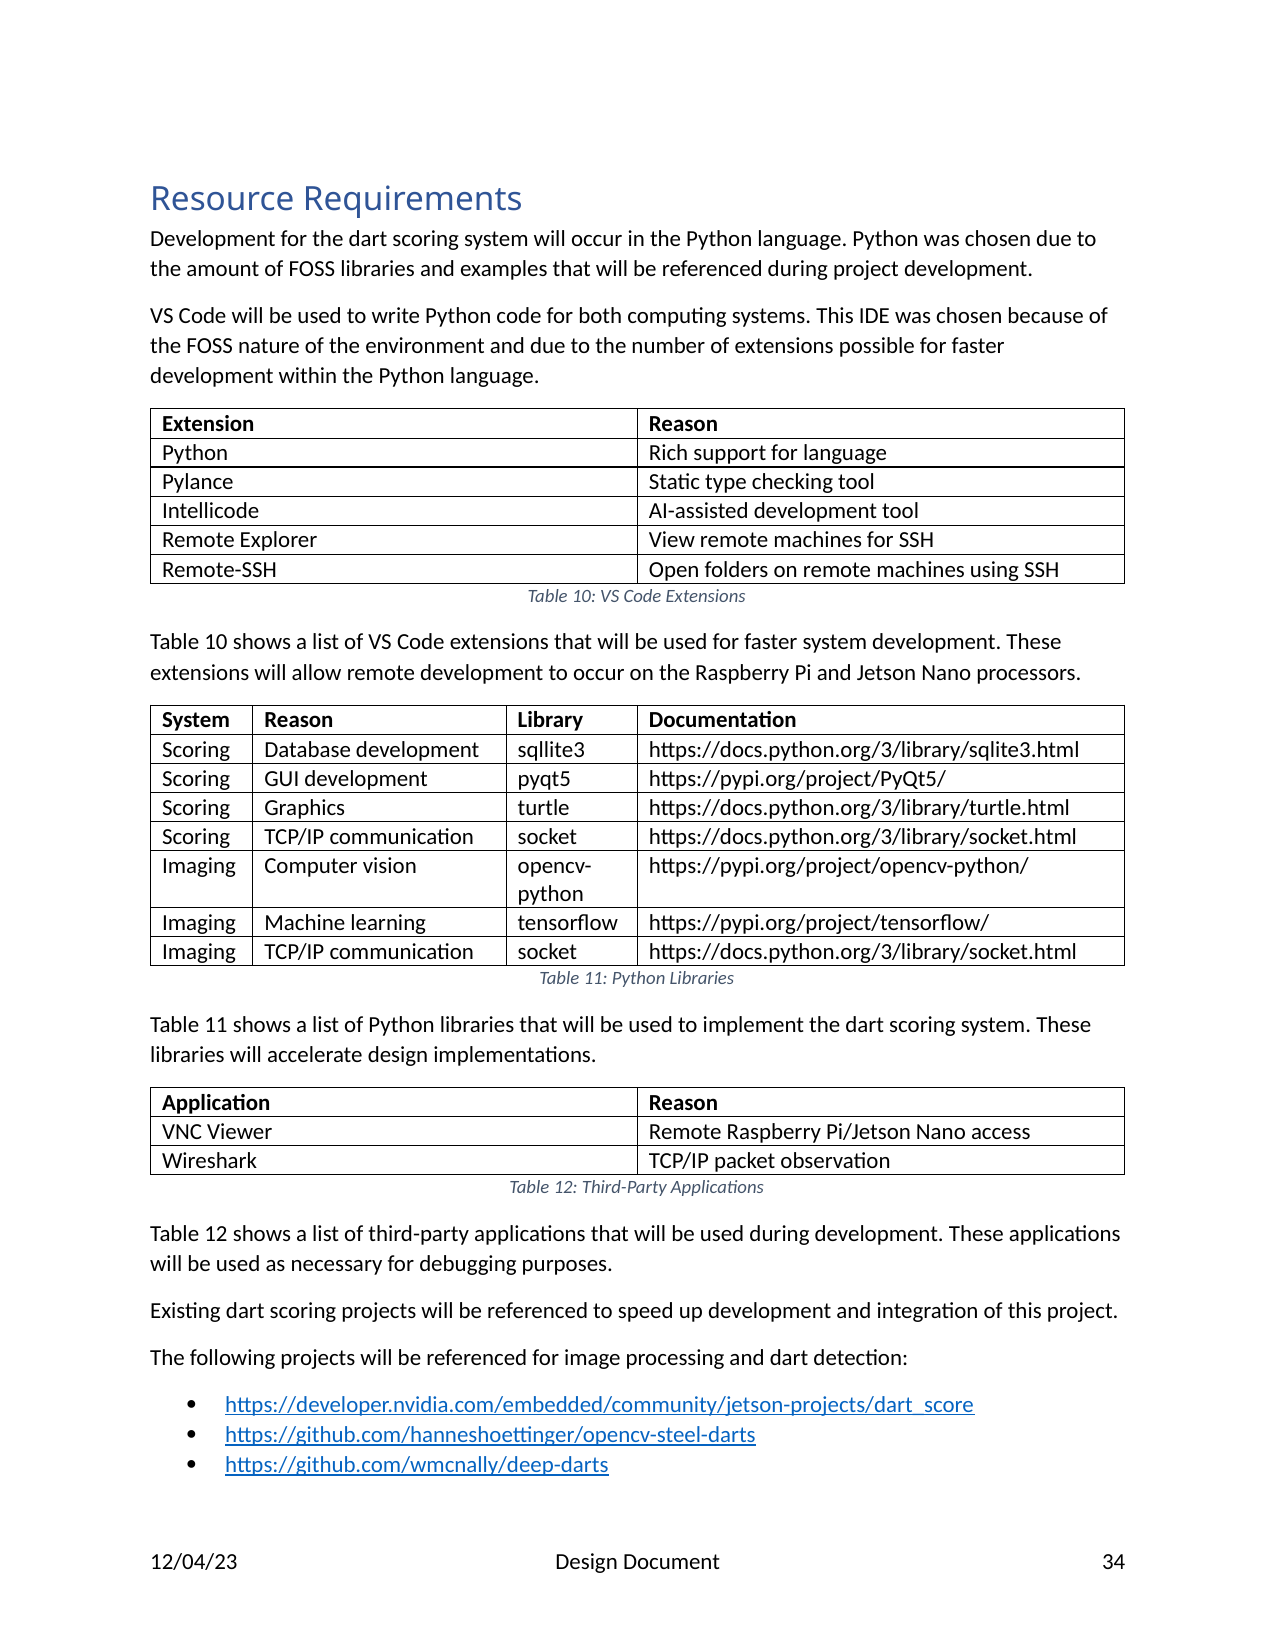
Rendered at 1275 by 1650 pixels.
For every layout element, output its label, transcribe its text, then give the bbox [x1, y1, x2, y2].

table_cell https://docs.python.org/3/library/socket.html [638, 937, 1124, 965]
table_cell Wireshark [151, 1146, 637, 1174]
table_cell sqllite3 [507, 735, 637, 763]
table_cell Database development [253, 735, 506, 763]
table_cell socket [507, 937, 637, 965]
table_cell GUI development [253, 764, 506, 792]
table_cell Static type checking tool [638, 468, 1124, 496]
table_header Reason [638, 1088, 1124, 1116]
table_cell AI-assisted development tool [638, 497, 1124, 524]
table_cell https://docs.python.org/3/library/turtle.html [638, 793, 1124, 821]
table_header Reason [638, 409, 1124, 437]
table_cell https://pypi.org/project/opencv-python/ [638, 851, 1124, 907]
table_header System [151, 706, 252, 734]
table_header Reason [253, 706, 506, 734]
table_cell Imaging [151, 851, 252, 907]
table_cell socket [507, 822, 637, 850]
table_cell Remote Explorer [151, 526, 637, 554]
table_cell https://docs.python.org/3/library/socket.html [638, 822, 1124, 850]
table_header Documentation [638, 706, 1124, 734]
table_cell Imaging [151, 937, 252, 965]
table_cell Machine learning [253, 908, 506, 936]
subtitle Resource Requirements [150, 175, 1125, 220]
table_cell TCP/IP communication [253, 937, 506, 965]
table_header Extension [151, 409, 637, 437]
table_header Library [507, 706, 637, 734]
text Development for the dart scoring system will occur in the Python language. Python was chosen due to the amount of FOSS libraries and examples that will be referenced during project development. [150, 224, 1125, 282]
table_cell View remote machines for SSH [638, 526, 1124, 554]
list https://github.com/hanneshoettinger/opencv-steel-darts [187, 1420, 1125, 1448]
text Table 10 shows a list of VS Code extensions that will be used for faster system development. These extensions will allow remote development to occur on the Raspberry Pi and Jetson Nano processors. [150, 627, 1125, 686]
table_cell Graphics [253, 793, 506, 821]
table_cell Scoring [151, 793, 252, 821]
table_cell turtle [507, 793, 637, 821]
text Existing dart scoring projects will be referenced to speed up development and integration of this project. [150, 1296, 1125, 1324]
table_cell Open folders on remote machines using SSH [638, 555, 1124, 583]
text Table 12 shows a list of third-party applications that will be used during development. These applications will be used as necessary for debugging purposes. [150, 1219, 1125, 1277]
table_cell pyqt5 [507, 764, 637, 792]
table_cell https://pypi.org/project/PyQt5/ [638, 764, 1124, 792]
table_cell https://pypi.org/project/tensorflow/ [638, 908, 1124, 936]
table_cell Scoring [151, 735, 252, 763]
table_cell tensorflow [507, 908, 637, 936]
table_header Application [151, 1088, 637, 1116]
table_cell Scoring [151, 822, 252, 850]
table_cell Rich support for language [638, 439, 1124, 466]
table_cell Pylance [151, 468, 637, 496]
table_cell Imaging [151, 908, 252, 936]
table_cell opencv-python [507, 851, 637, 907]
table_cell Computer vision [253, 851, 506, 907]
table_cell Remote Raspberry Pi/Jetson Nano access [638, 1117, 1124, 1145]
table_cell Intellicode [151, 497, 637, 524]
table_cell Scoring [151, 764, 252, 792]
table_cell VNC Viewer [151, 1117, 637, 1145]
table_cell TCP/IP packet observation [638, 1146, 1124, 1174]
text The following projects will be referenced for image processing and dart detection: [150, 1343, 1125, 1371]
list https://developer.nvidia.com/embedded/community/jetson-projects/dart_score [187, 1390, 1125, 1418]
table_cell https://docs.python.org/3/library/sqlite3.html [638, 735, 1124, 763]
text Table 11 shows a list of Python libraries that will be used to implement the dart scoring system. These libraries will accelerate design implementations. [150, 1010, 1125, 1068]
table_cell Remote-SSH [151, 555, 637, 583]
table_cell Python [151, 439, 637, 466]
table_cell TCP/IP communication [253, 822, 506, 850]
text VS Code will be used to write Python code for both computing systems. This IDE was chosen because of the FOSS nature of the environment and due to the number of extensions possible for faster development within the Python language. [150, 301, 1125, 389]
list https://github.com/wmcnally/deep-darts [187, 1450, 1125, 1478]
